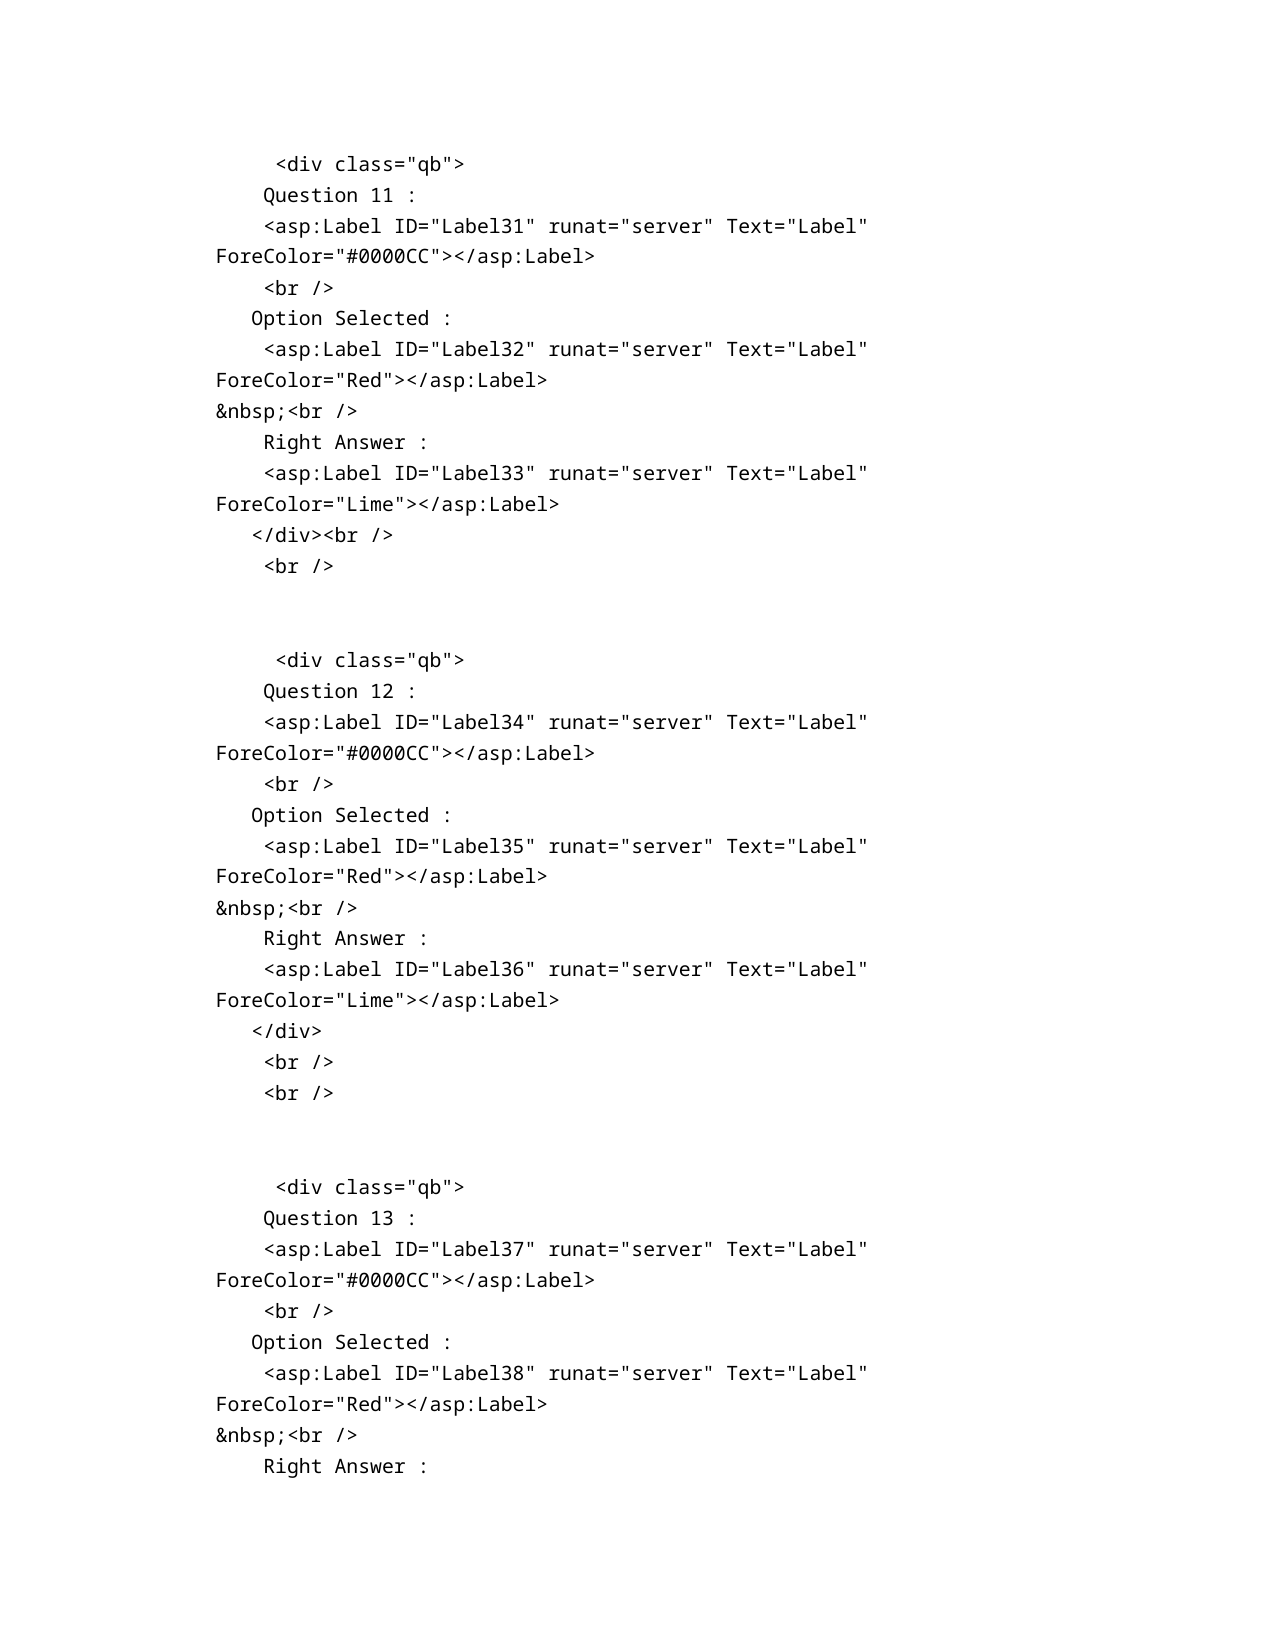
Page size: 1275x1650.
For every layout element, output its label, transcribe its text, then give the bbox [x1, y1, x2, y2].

list &nbsp;<br /> [216, 1421, 1125, 1448]
list &nbsp;<br /> [216, 397, 1125, 424]
list Question 12 : [216, 677, 1125, 704]
list Right Answer : [216, 925, 1125, 952]
list &nbsp;<br /> [216, 894, 1125, 921]
list Question 11 : [216, 181, 1125, 208]
list <br /> [216, 1297, 1125, 1324]
list <asp:Label ID="Label38" runat="server" Text="Label" ForeColor="Red"></asp:Label> [216, 1359, 1125, 1417]
list </div> [216, 1017, 1125, 1044]
list <br /> [216, 552, 1125, 579]
list <asp:Label ID="Label36" runat="server" Text="Label" ForeColor="Lime"></asp:Label> [216, 956, 1125, 1013]
list <br /> [216, 1079, 1125, 1106]
list <asp:Label ID="Label37" runat="server" Text="Label" ForeColor="#0000CC"></asp:Label> [216, 1235, 1125, 1293]
list <div class="qb"> [216, 646, 1125, 673]
list <br /> [216, 274, 1125, 301]
list Option Selected : [216, 305, 1125, 332]
list <div class="qb"> [216, 150, 1125, 177]
list </div><br /> [216, 521, 1125, 548]
list Question 13 : [216, 1204, 1125, 1231]
list <asp:Label ID="Label33" runat="server" Text="Label" ForeColor="Lime"></asp:Label> [216, 459, 1125, 517]
list Option Selected : [216, 801, 1125, 828]
list Right Answer : [216, 428, 1125, 455]
list <div class="qb"> [216, 1173, 1125, 1200]
list <asp:Label ID="Label32" runat="server" Text="Label" ForeColor="Red"></asp:Label> [216, 336, 1125, 393]
list Option Selected : [216, 1328, 1125, 1355]
list Right Answer : [216, 1452, 1125, 1479]
list <asp:Label ID="Label35" runat="server" Text="Label" ForeColor="Red"></asp:Label> [216, 832, 1125, 890]
list <asp:Label ID="Label31" runat="server" Text="Label" ForeColor="#0000CC"></asp:Label> [216, 212, 1125, 270]
list <br /> [216, 770, 1125, 797]
list <asp:Label ID="Label34" runat="server" Text="Label" ForeColor="#0000CC"></asp:Label> [216, 708, 1125, 766]
list <br /> [216, 1048, 1125, 1075]
